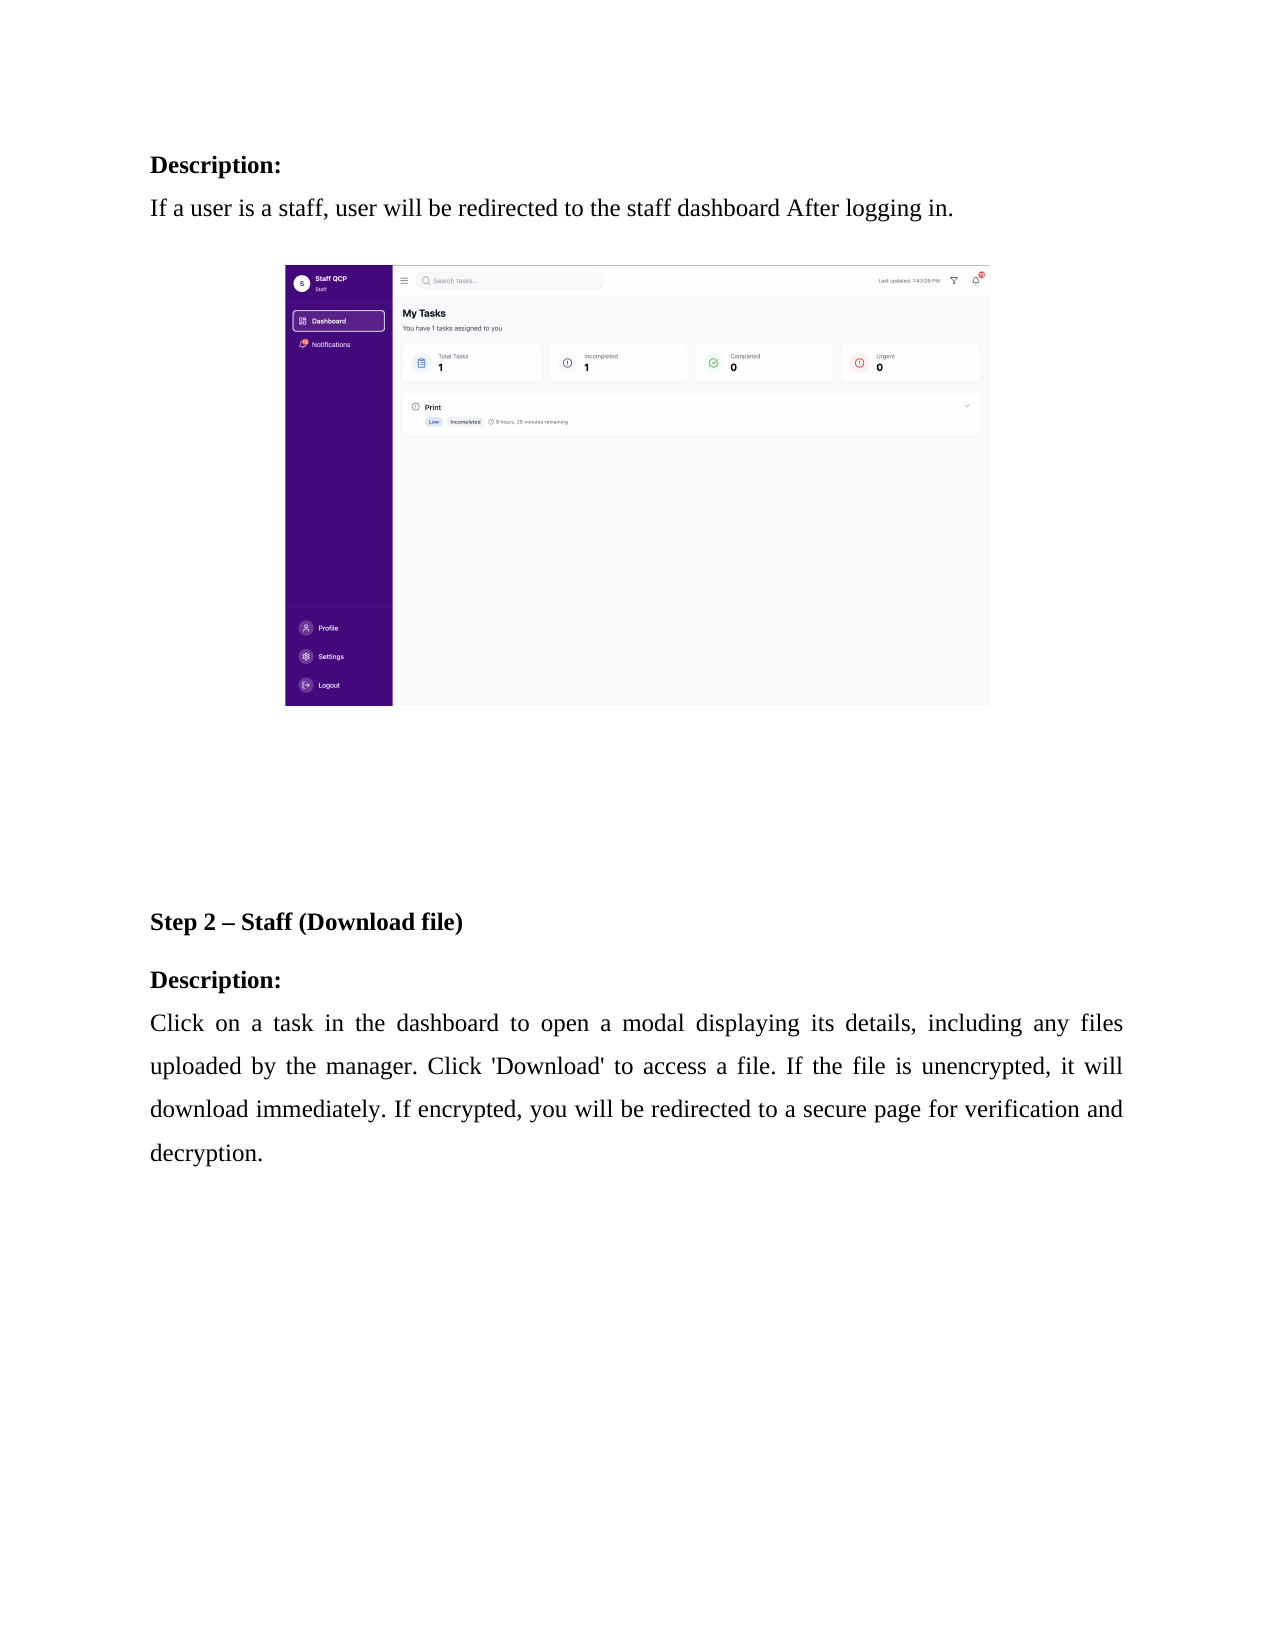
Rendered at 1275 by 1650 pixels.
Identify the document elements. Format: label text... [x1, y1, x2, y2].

text Description: If a user is a staff, user will be redirected to the staff dashboard After logging in. [150, 150, 1125, 222]
text Description: Click on a task in the dashboard to open a modal displaying its details, including any files uploaded by the manager. Click 'Download' to access a file. If the file is unencrypted, it will download immediately. If encrypted, you will be redirected to a secure page for verification and decryption. [150, 965, 1125, 1166]
text Step 2 – Staff (Download file) [150, 907, 1125, 936]
picture [285, 265, 990, 706]
